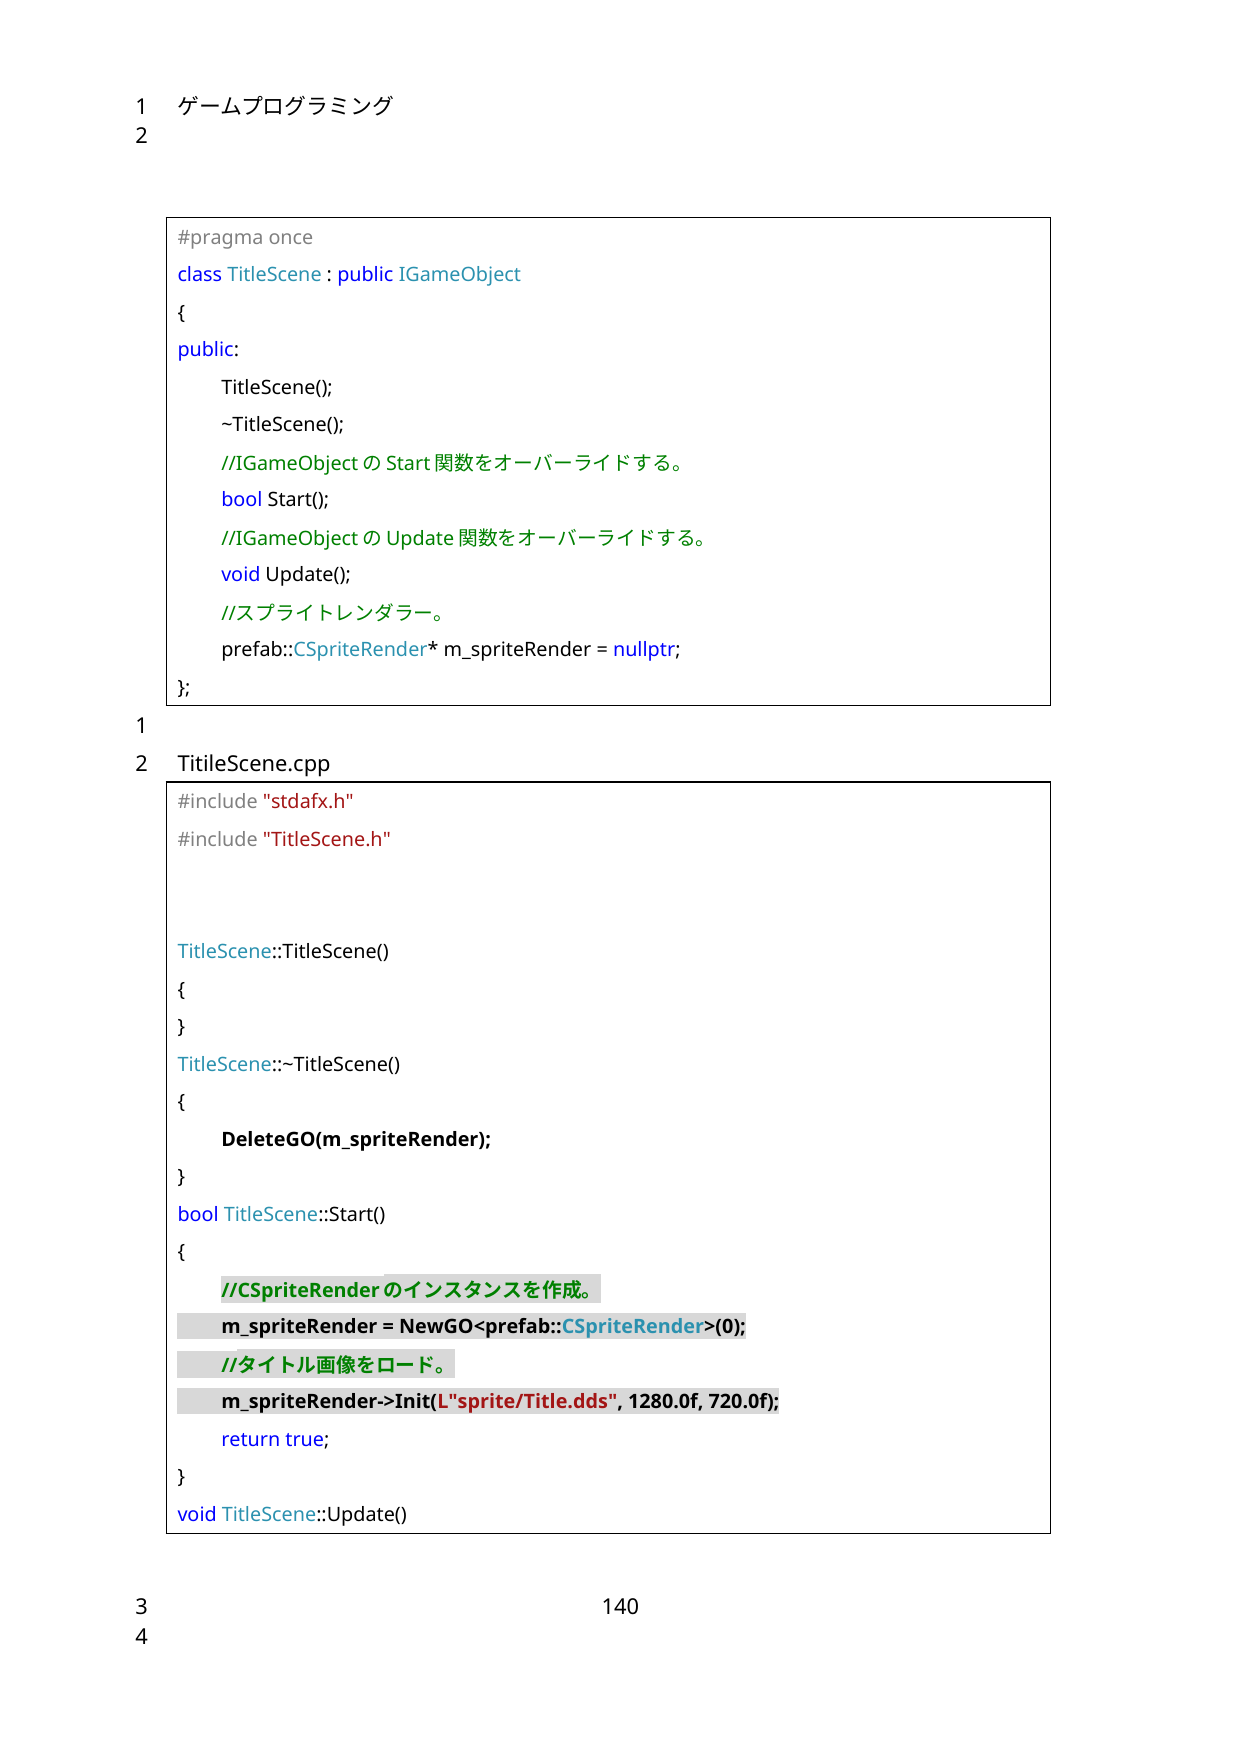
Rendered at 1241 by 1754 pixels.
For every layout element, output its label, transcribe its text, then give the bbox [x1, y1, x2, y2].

text TitileScene.cpp [177, 744, 1063, 781]
table_header #pragma once class TitleScene : public IGameObject { public: TitleScene(); ~TitleScene(); //IGameObjectのStart関数をオーバーライドする。 bool Start(); //IGameObjectのUpdate関数をオーバーライドする。 void Update(); //スプライトレンダラー。 prefab::CSpriteRender* m_spriteRender = nullptr; }; [167, 218, 1050, 705]
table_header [167, 783, 1050, 1532]
